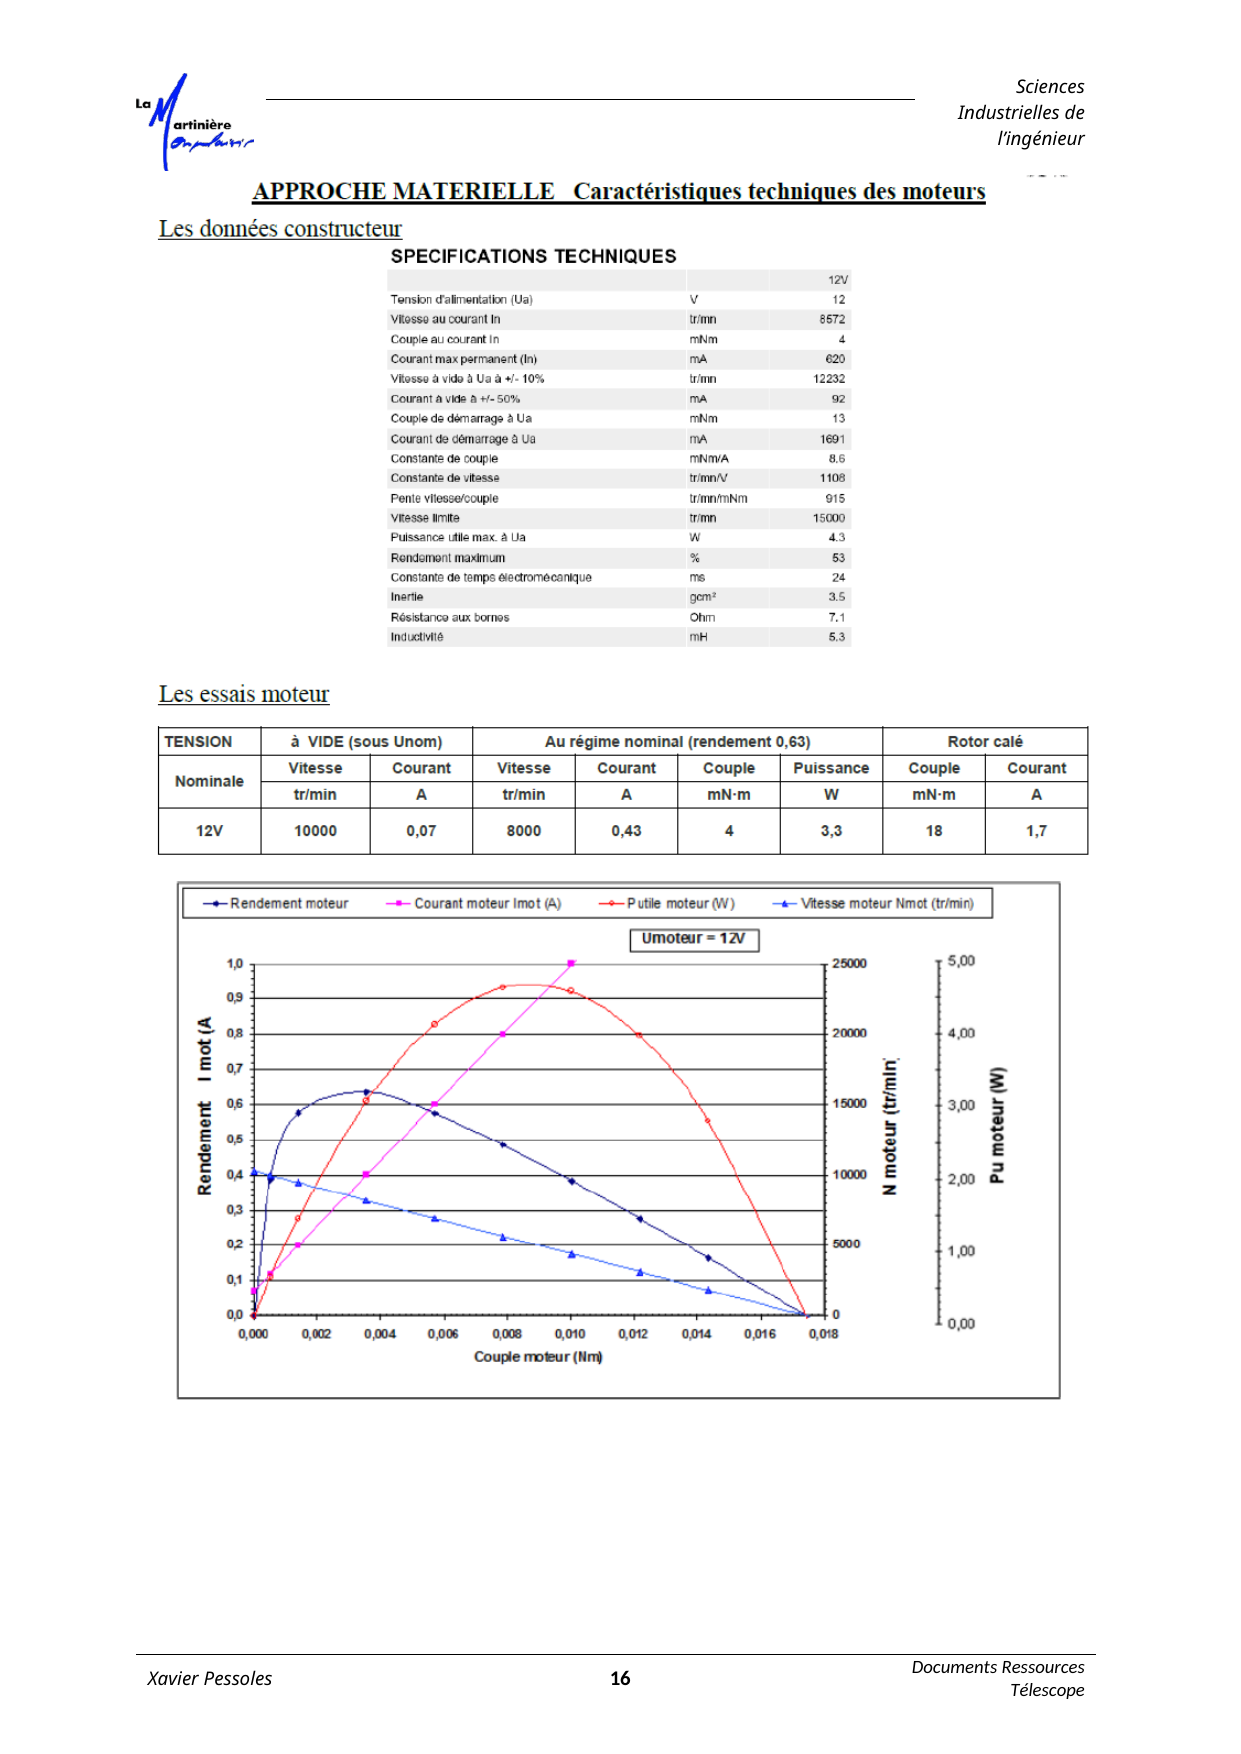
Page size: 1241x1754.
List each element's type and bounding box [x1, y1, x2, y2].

picture [136, 73, 254, 171]
